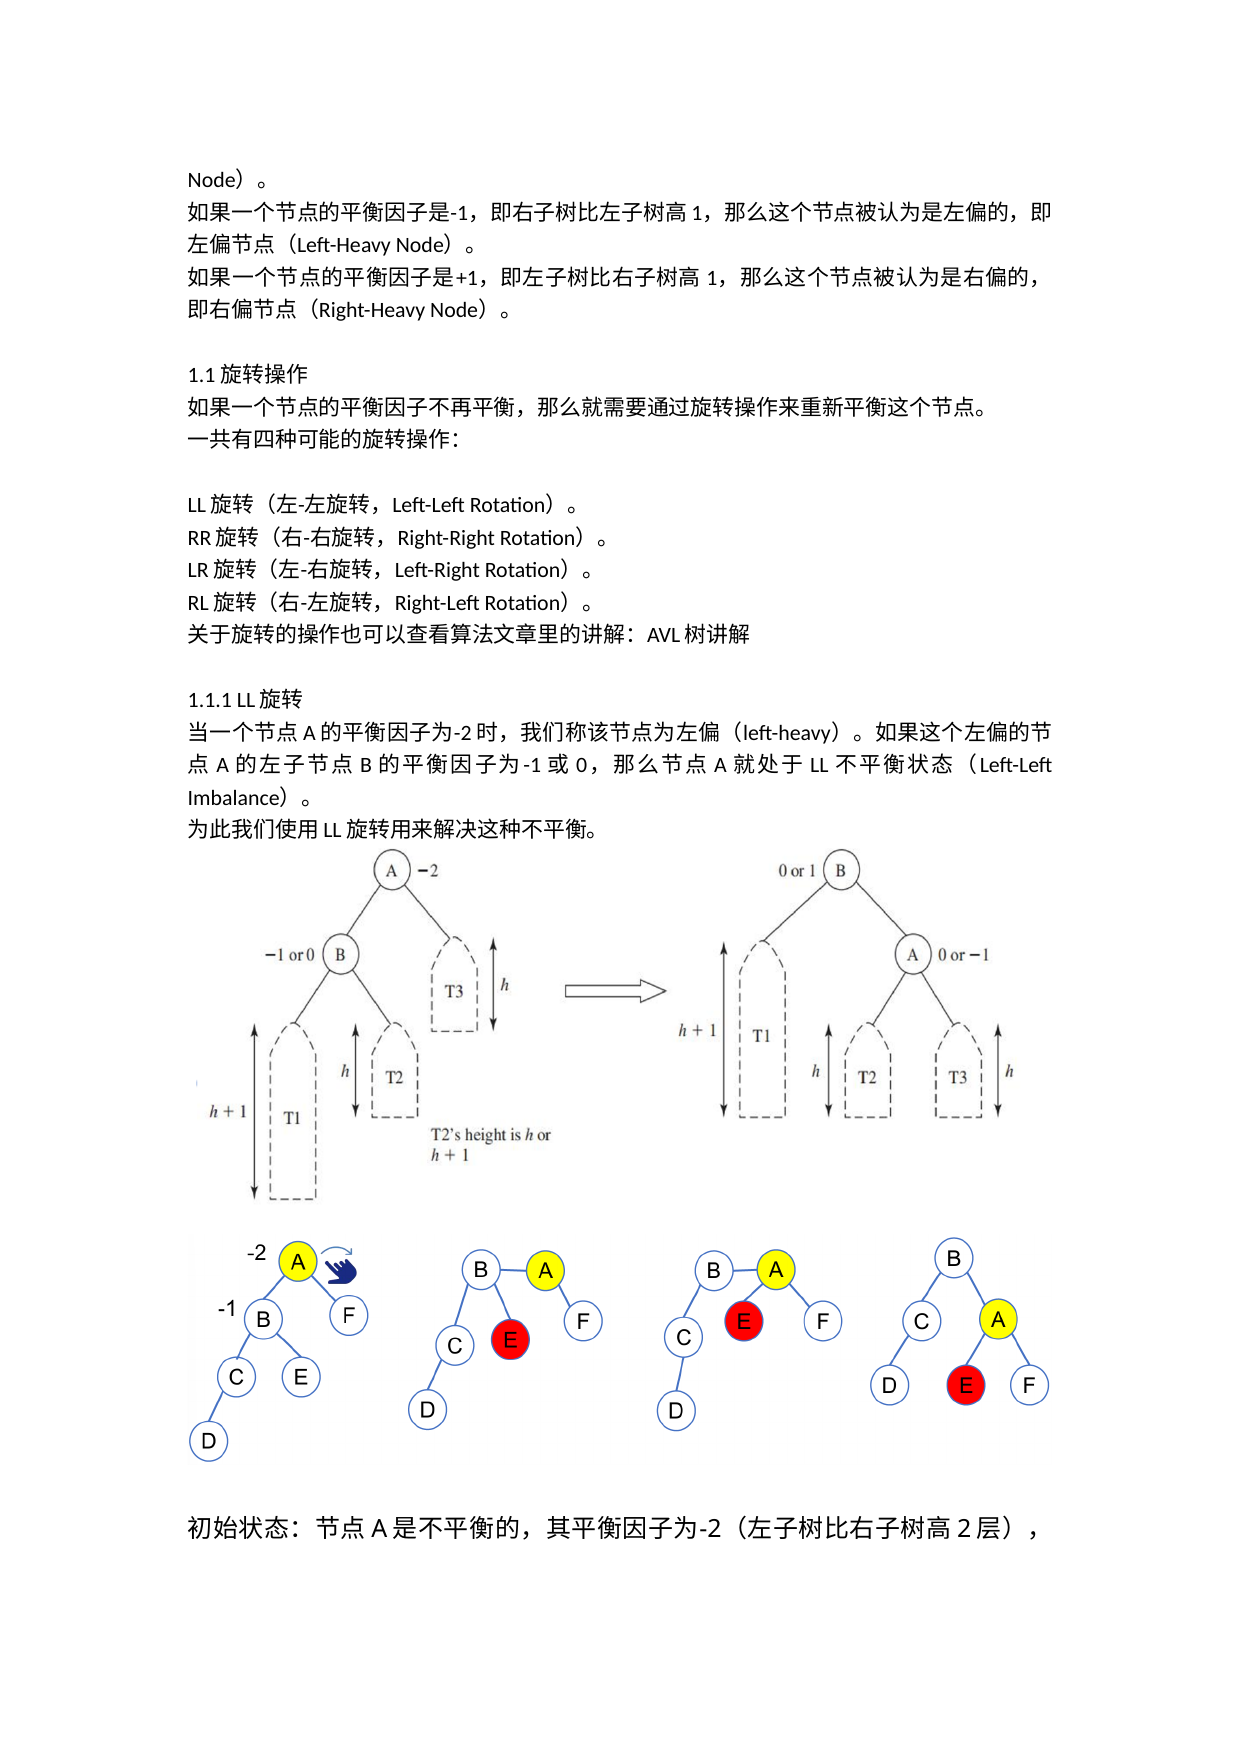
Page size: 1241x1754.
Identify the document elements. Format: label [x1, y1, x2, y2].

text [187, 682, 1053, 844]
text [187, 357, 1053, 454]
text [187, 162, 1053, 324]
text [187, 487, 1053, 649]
picture [187, 1234, 1052, 1465]
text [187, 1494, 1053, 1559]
picture [187, 844, 1051, 1222]
